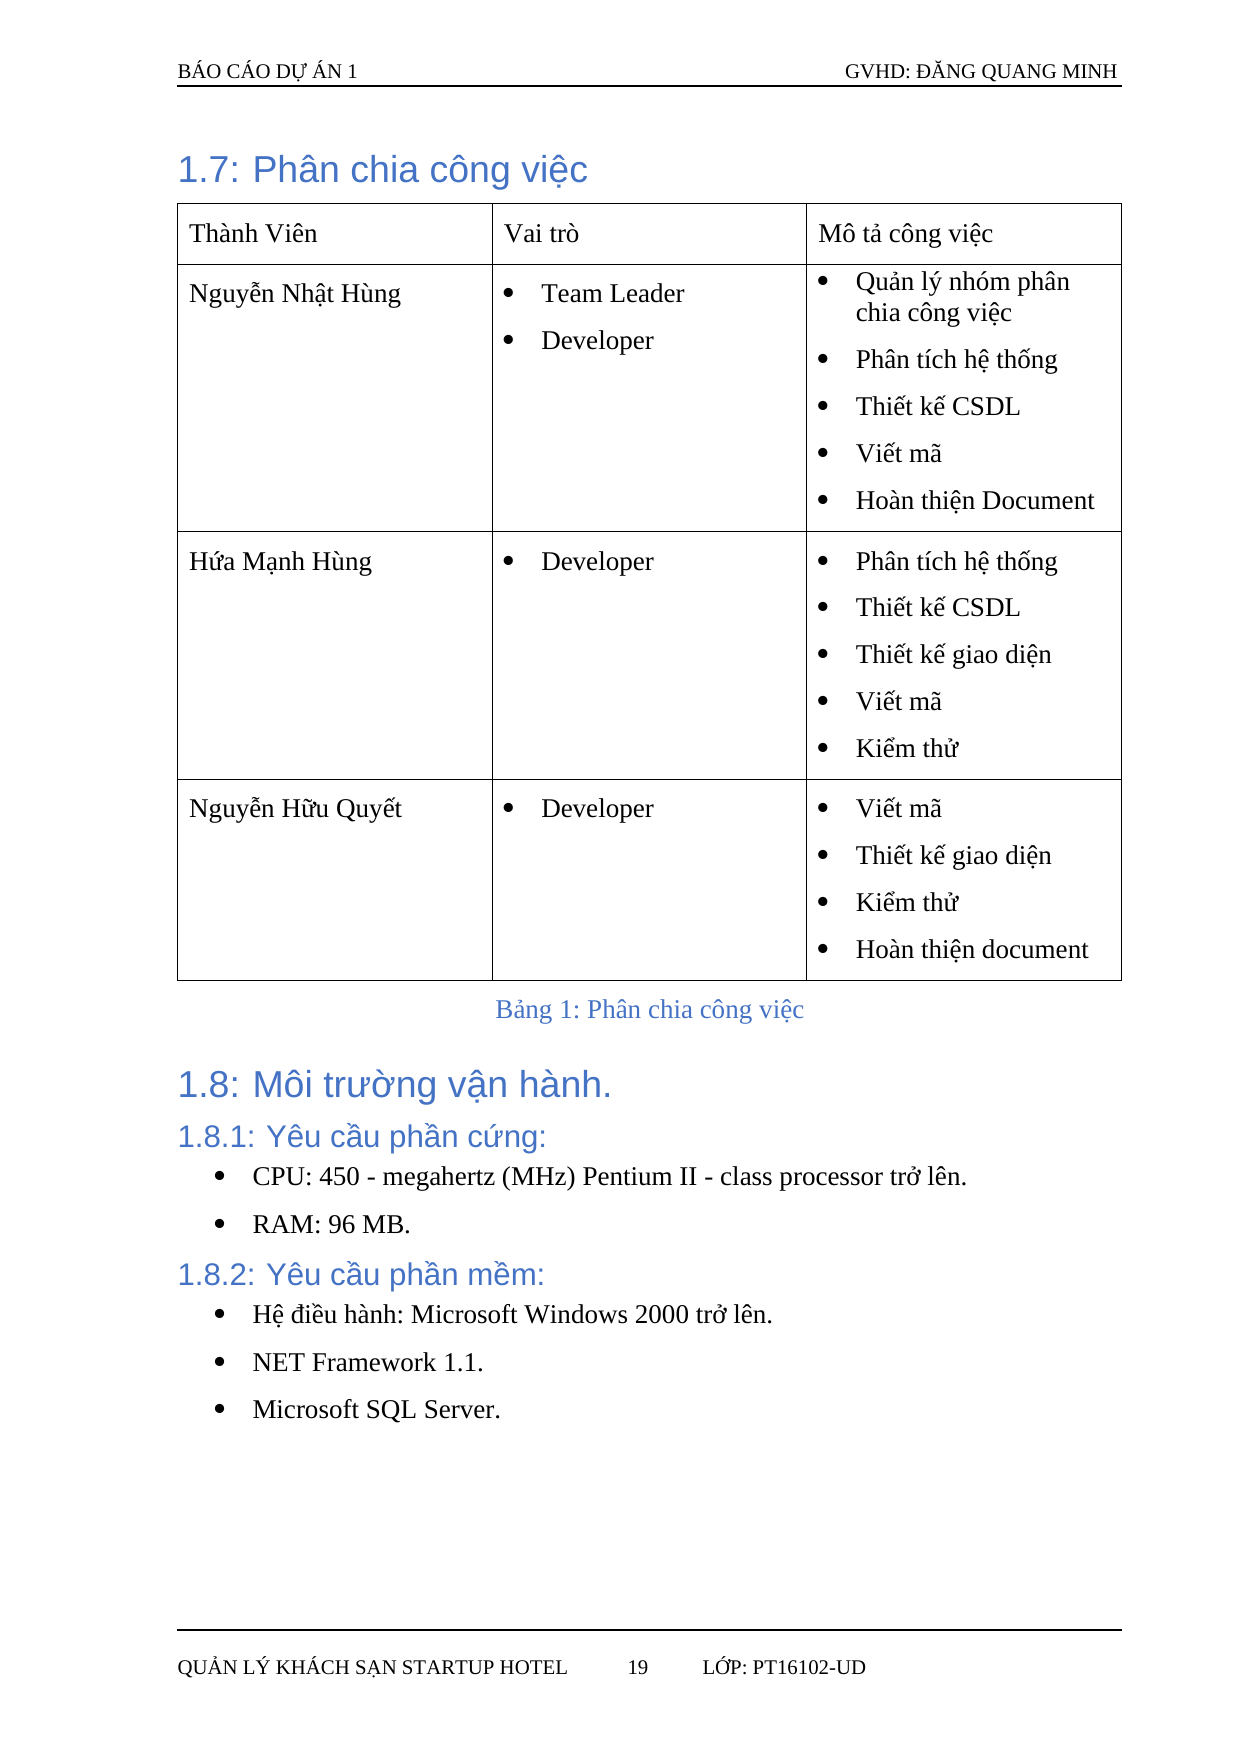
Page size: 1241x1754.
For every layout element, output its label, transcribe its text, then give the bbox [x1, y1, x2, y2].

subtitle Yêu cầu phần mềm: [177, 1256, 1122, 1292]
table_cell Nguyễn Hữu Quyết [178, 780, 492, 980]
table_cell Hứa Mạnh Hùng [178, 532, 492, 779]
table_cell Quản lý nhóm phân chia công việc Phân tích hệ thống Thiết kế CSDL Viết mã Hoàn thiện Document [807, 265, 1121, 531]
list Hệ điều hành: Microsoft Windows 2000 trở lên. [215, 1298, 1122, 1329]
list CPU: 450 - megahertz (MHz) Pentium II - class processor trở lên. [215, 1160, 1122, 1191]
subtitle Môi trường vận hành. [177, 1062, 1122, 1105]
table_cell Viết mã Thiết kế giao diện Kiểm thử Hoàn thiện document [807, 780, 1121, 980]
table_header Thành Viên [178, 204, 492, 263]
table_header Vai trò [493, 204, 806, 263]
table_header Mô tả công việc [807, 204, 1121, 263]
table_cell Phân tích hệ thống Thiết kế CSDL Thiết kế giao diện Viết mã Kiểm thử [807, 532, 1121, 779]
table_cell Nguyễn Nhật Hùng [178, 265, 492, 531]
subtitle Phân chia công việc [177, 148, 1122, 191]
list Microsoft SQL Server. [215, 1394, 1122, 1425]
table_cell Developer [493, 780, 806, 980]
list RAM: 96 MB. [215, 1208, 1122, 1239]
subtitle Yêu cầu phần cứng: [177, 1118, 1122, 1153]
list NET Framework 1.1. [215, 1346, 1122, 1377]
table_cell Developer [493, 532, 806, 779]
table_cell Team Leader Developer [493, 265, 806, 531]
